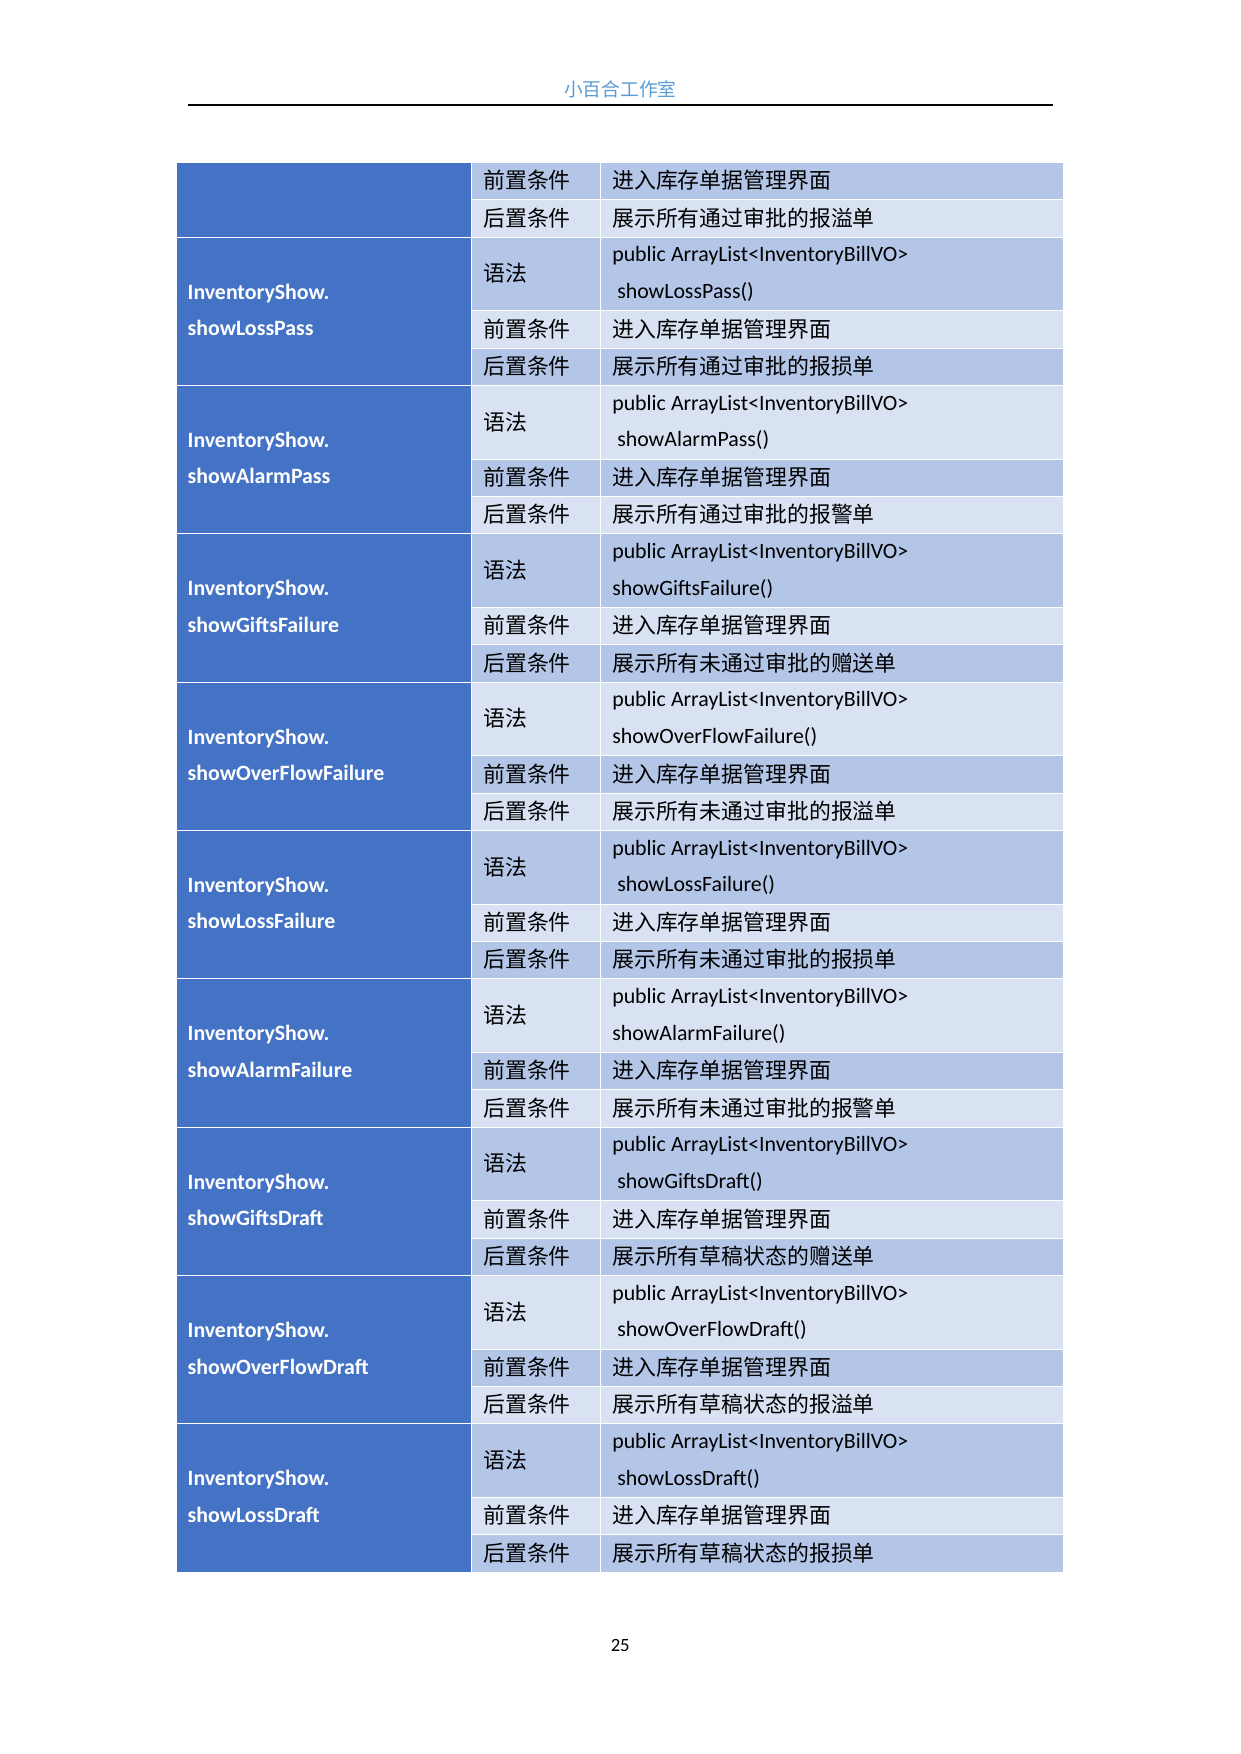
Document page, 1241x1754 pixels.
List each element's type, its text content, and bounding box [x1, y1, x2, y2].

table_cell 前置条件 [472, 163, 600, 199]
table_cell InventoryShow. showAlarmPass [177, 386, 471, 533]
table_cell 前置条件 [472, 905, 600, 941]
table_cell public ArrayList<InventoryBillVO> showOverFlowDraft() [601, 1276, 1063, 1349]
table_cell 语法 [472, 979, 600, 1052]
table_cell 展示所有未通过审批的报警单 [601, 1090, 1063, 1127]
table_cell public ArrayList<InventoryBillVO> showGiftsFailure() [601, 534, 1063, 607]
table_cell 后置条件 [472, 942, 600, 978]
table_cell 前置条件 [472, 756, 600, 793]
table_cell public ArrayList<InventoryBillVO> showGiftsDraft() [601, 1128, 1063, 1200]
table_cell 展示所有通过审批的报溢单 [601, 200, 1063, 237]
table_cell 进入库存单据管理界面 [601, 1053, 1063, 1089]
table_cell 展示所有草稿状态的赠送单 [601, 1239, 1063, 1275]
table_cell 进入库存单据管理界面 [601, 1498, 1063, 1534]
table_cell 前置条件 [472, 1053, 600, 1089]
table_cell 语法 [472, 831, 600, 904]
table_cell 展示所有通过审批的报警单 [601, 497, 1063, 533]
table_cell 后置条件 [472, 1535, 600, 1572]
table_cell InventoryShow. showAlarmFailure [177, 979, 471, 1127]
table_cell 前置条件 [472, 608, 600, 644]
table_cell 展示所有未通过审批的赠送单 [601, 645, 1063, 682]
table_cell 后置条件 [472, 200, 600, 237]
table_cell 前置条件 [472, 1201, 600, 1238]
table_cell 后置条件 [472, 349, 600, 385]
table_cell public ArrayList<InventoryBillVO> showOverFlowFailure() [601, 683, 1063, 755]
table_cell InventoryShow. showLossFailure [177, 831, 471, 978]
table_cell InventoryShow. showLossDraft [177, 1424, 471, 1572]
table_cell 进入库存单据管理界面 [601, 608, 1063, 644]
table_cell 进入库存单据管理界面 [601, 311, 1063, 348]
table_cell InventoryShow. showOverFlowDraft [177, 1276, 471, 1423]
table_cell 后置条件 [472, 645, 600, 682]
table_cell 展示所有未通过审批的报溢单 [601, 794, 1063, 830]
table_cell public ArrayList<InventoryBillVO> showLossFailure() [601, 831, 1063, 904]
table_cell 后置条件 [472, 1239, 600, 1275]
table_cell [177, 163, 471, 237]
table_cell 语法 [472, 683, 600, 755]
table_cell InventoryShow. showGiftsDraft [177, 1128, 471, 1275]
table_cell 后置条件 [472, 497, 600, 533]
table_cell public ArrayList<InventoryBillVO> showLossPass() [601, 238, 1063, 310]
table_cell 进入库存单据管理界面 [601, 460, 1063, 496]
table_cell 进入库存单据管理界面 [601, 756, 1063, 793]
table_cell 展示所有草稿状态的报损单 [601, 1535, 1063, 1572]
table_cell 展示所有未通过审批的报损单 [601, 942, 1063, 978]
table_cell 前置条件 [472, 460, 600, 496]
table_cell 前置条件 [472, 311, 600, 348]
table_cell InventoryShow. showLossPass [177, 238, 471, 385]
table_cell 语法 [472, 386, 600, 459]
table_cell 后置条件 [472, 1387, 600, 1423]
table_cell 进入库存单据管理界面 [601, 1350, 1063, 1386]
table_cell 语法 [472, 238, 600, 310]
table_cell 展示所有通过审批的报损单 [601, 349, 1063, 385]
table_cell 语法 [472, 534, 600, 607]
table_cell 语法 [472, 1276, 600, 1349]
table_cell 进入库存单据管理界面 [601, 1201, 1063, 1238]
table_cell 进入库存单据管理界面 [601, 905, 1063, 941]
table_cell 展示所有草稿状态的报溢单 [601, 1387, 1063, 1423]
table_cell InventoryShow. showOverFlowFailure [177, 683, 471, 830]
table_cell 后置条件 [472, 794, 600, 830]
table_cell 进入库存单据管理界面 [601, 163, 1063, 199]
table_cell 前置条件 [472, 1498, 600, 1534]
table_cell 后置条件 [472, 1090, 600, 1127]
table_cell public ArrayList<InventoryBillVO> showLossDraft() [601, 1424, 1063, 1497]
table_cell 前置条件 [472, 1350, 600, 1386]
table_cell public ArrayList<InventoryBillVO> showAlarmPass() [601, 386, 1063, 459]
table_cell InventoryShow. showGiftsFailure [177, 534, 471, 682]
table_cell 语法 [472, 1424, 600, 1497]
table_cell public ArrayList<InventoryBillVO> showAlarmFailure() [601, 979, 1063, 1052]
table_cell 语法 [472, 1128, 600, 1200]
